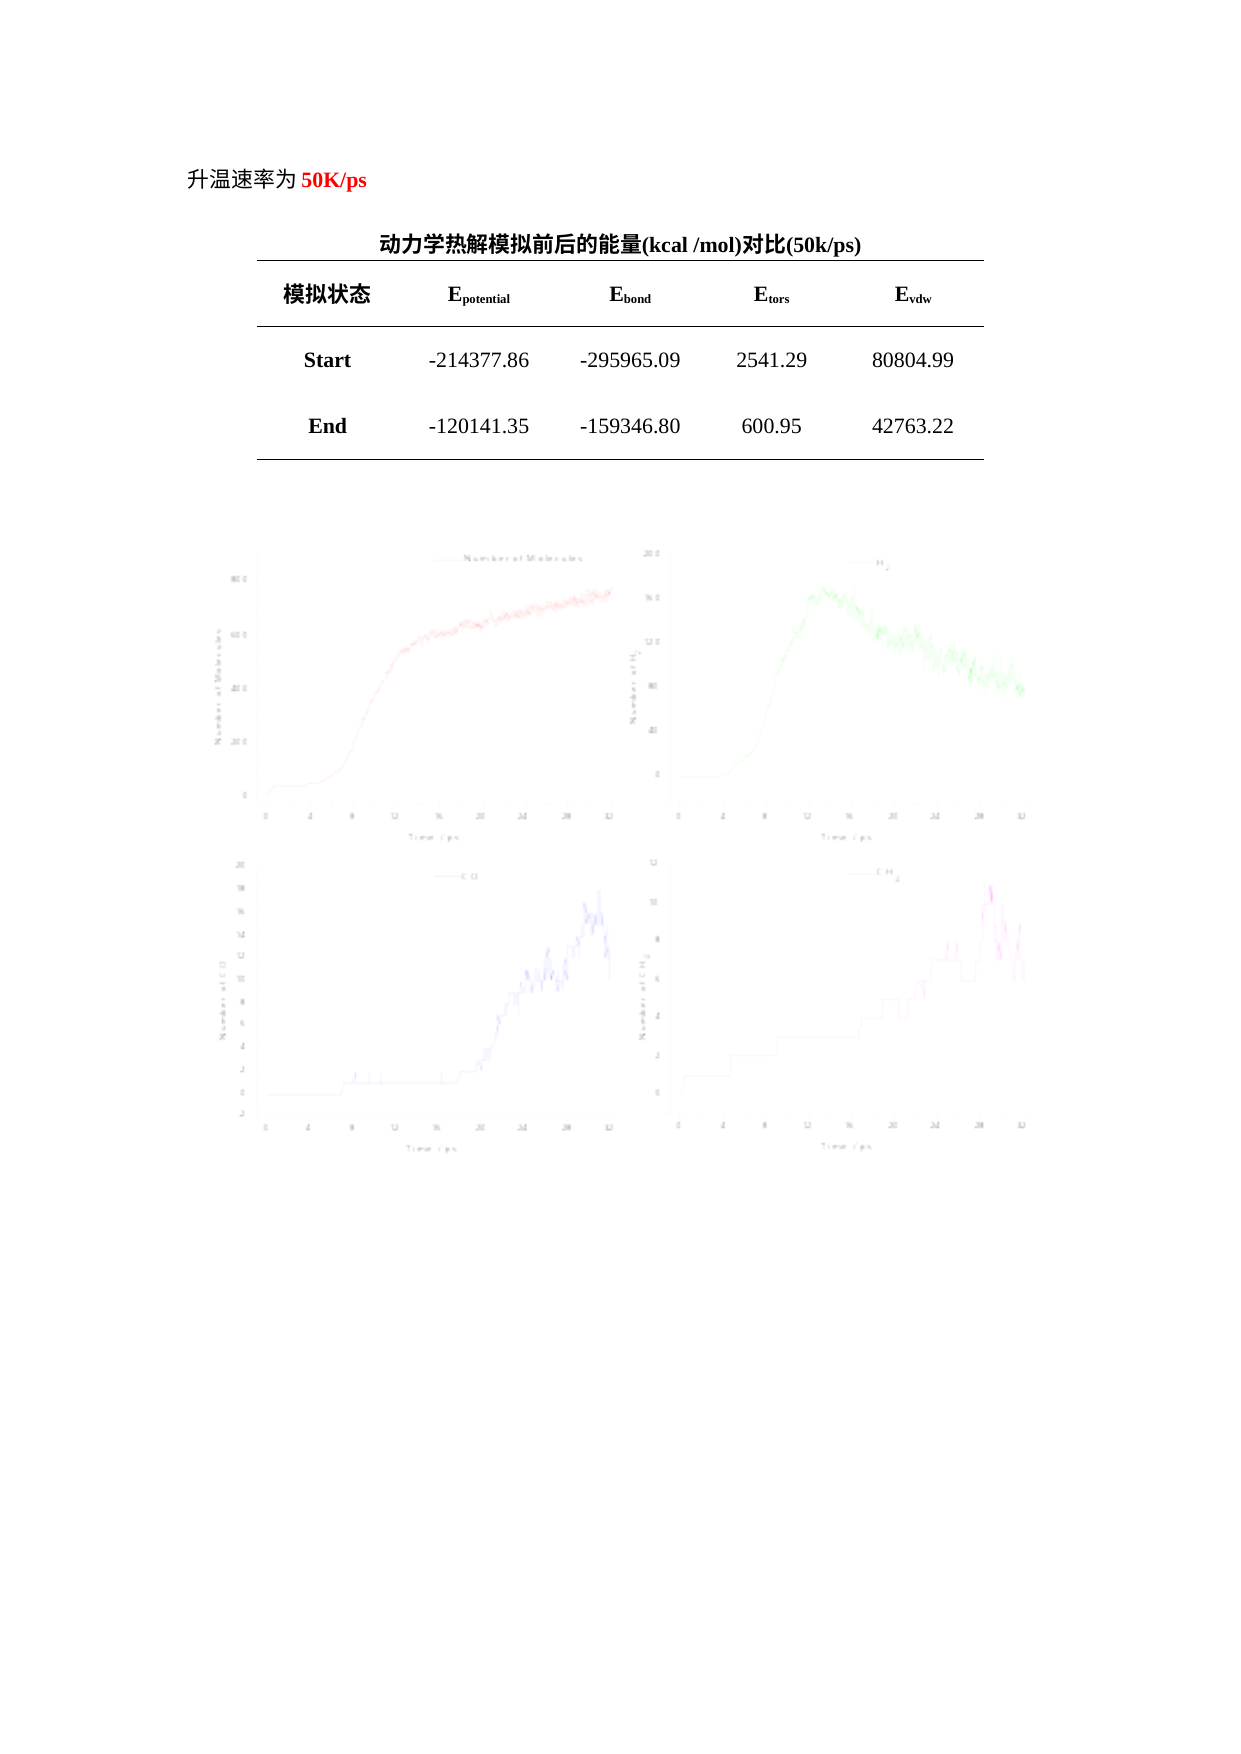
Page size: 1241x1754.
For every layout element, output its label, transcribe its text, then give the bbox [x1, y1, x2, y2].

table_cell 80804.99 [842, 327, 983, 393]
table_cell 42763.22 [842, 393, 983, 459]
table_cell 2541.29 [701, 327, 842, 393]
table_cell -214377.86 [398, 327, 559, 393]
table_cell End [257, 393, 398, 459]
table_cell 600.95 [701, 393, 842, 459]
table_cell Start [257, 327, 398, 393]
table_cell -159346.80 [559, 393, 701, 459]
text 升温速率为50K/ps [187, 162, 1053, 194]
table_header Epotential [398, 261, 559, 326]
table_header Etors [701, 261, 842, 326]
table_header Evdw [842, 261, 983, 326]
table_cell -120141.35 [398, 393, 559, 459]
table_cell -295965.09 [559, 327, 701, 393]
text 动力学热解模拟前后的能量(kcal /mol)对比(50k/ps) [187, 227, 1053, 259]
table_header 模拟状态 [257, 261, 398, 326]
table_header Ebond [559, 261, 701, 326]
